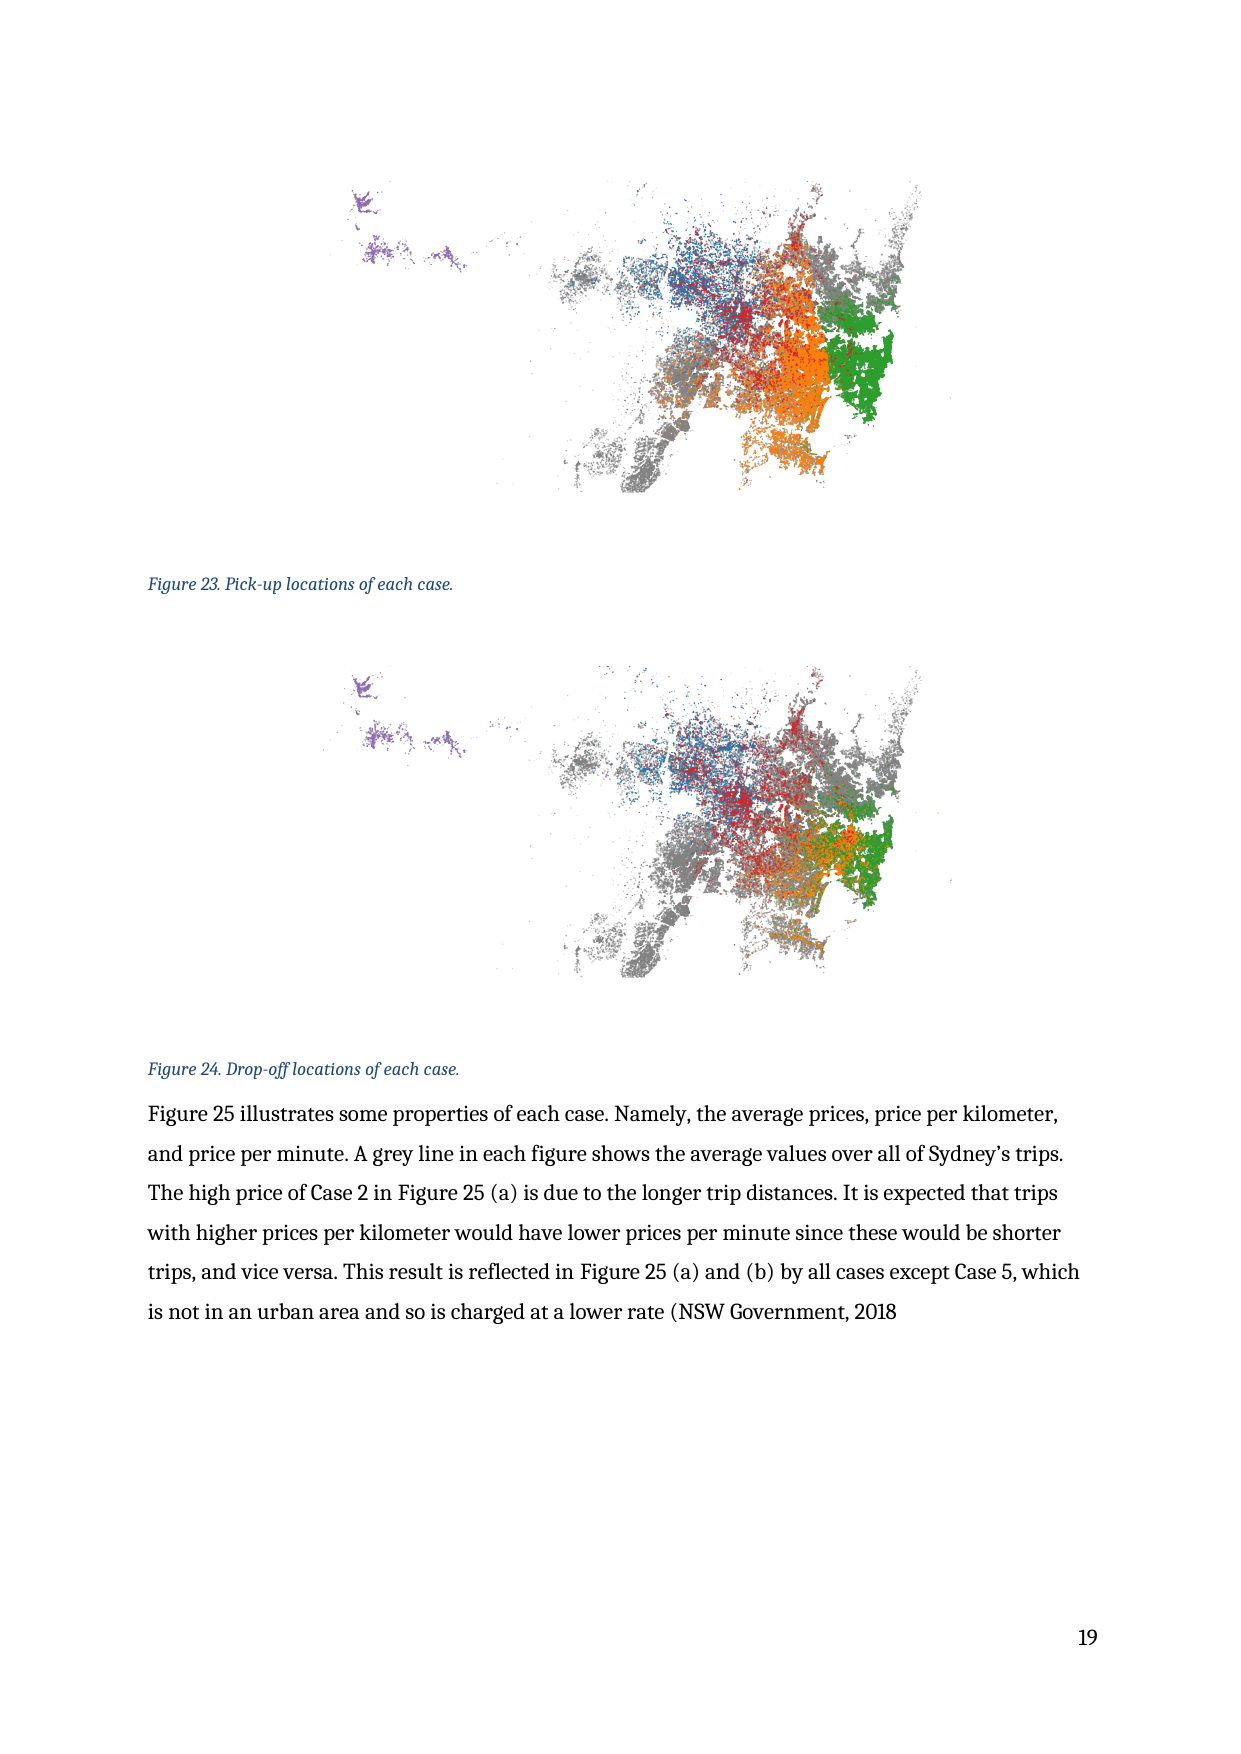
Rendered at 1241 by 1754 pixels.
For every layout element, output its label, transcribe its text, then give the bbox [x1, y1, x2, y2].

picture [210, 131, 1035, 544]
text Figure 25 illustrates some properties of each case. Namely, the average prices, price per kilometer, and price per minute. A grey line in each figure shows the average values over all of Sydney’s trips. The high price of Case 2 in Figure 25 (a) is due to the longer trip distances. It is expected that trips with higher prices per kilometer would have lower prices per minute since these would be shorter trips, and vice versa. This result is reflected in Figure 25 (a) and (b) by all cases except Case 5, which is not in an urban area and so is charged at a lower rate (NSW Government, 2018 [148, 1101, 1097, 1325]
text Figure 23. Pick-up locations of each case. [148, 574, 1097, 595]
picture [210, 616, 1035, 1029]
text Figure 24. Drop-off locations of each case. [148, 1059, 1097, 1080]
